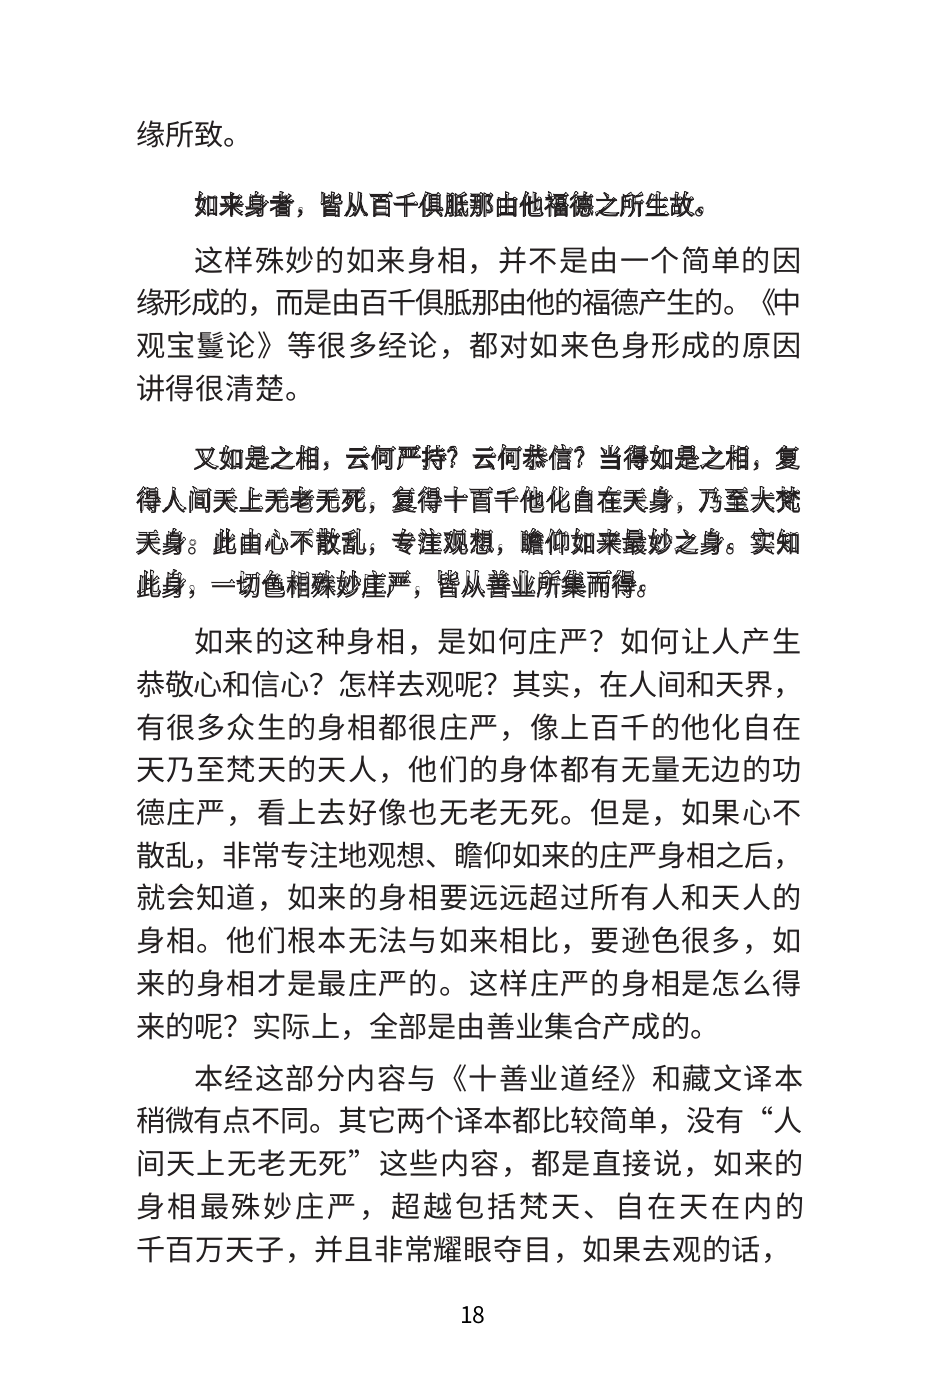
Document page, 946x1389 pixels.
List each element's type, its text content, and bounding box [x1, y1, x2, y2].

text 这样殊妙的如来身相，并不是由一个简单的因缘形成的，而是由百千俱胝那由他的福德产生的。《中观宝鬘论》等很多经论，都对如来色身形成的原因讲得很清楚。 [136, 237, 803, 408]
text 如来身者，皆从百千俱胝那由他福德之所生故。 [117, 186, 797, 223]
text 又如是之相，云何严持？云何恭信？当得如是之相，复得人间天上无老无死，复得十百千他化自在天身，乃至大梵天身。此由心不散乱，专注观想，瞻仰如来最妙之身。实知此身，一切色相殊妙庄严，皆从善业所集而得。 [136, 439, 802, 604]
text 如来的这种身相，是如何庄严？如何让人产生恭敬心和信心？怎样去观呢？其实，在人间和天界， 有很多众生的身相都很庄严，像上百千的他化自在天乃至梵天的天人，他们的身体都有无量无边的功德庄严，看上去好像也无老无死。但是，如果心不散乱，非常专注地观想、瞻仰如来的庄严身相之后， 就会知道，如来的身相要远远超过所有人和天人的身相。他们根本无法与如来相比，要逊色很多，如来的身相才是最庄严的。这样庄严的身相是怎么得来的呢？实际上，全部是由善业集合产成的。 [136, 619, 803, 1045]
text 缘所致。 [136, 112, 835, 154]
text 本经这部分内容与《十善业道经》和藏文译本稍微有点不同。其它两个译本都比较简单，没有“人间天上无老无死”这些内容，都是直接说，如来的身相最殊妙庄严，超越包括梵天、自在天在内的千百万天子，并且非常耀眼夺目，如果去观的话， [136, 1055, 804, 1268]
